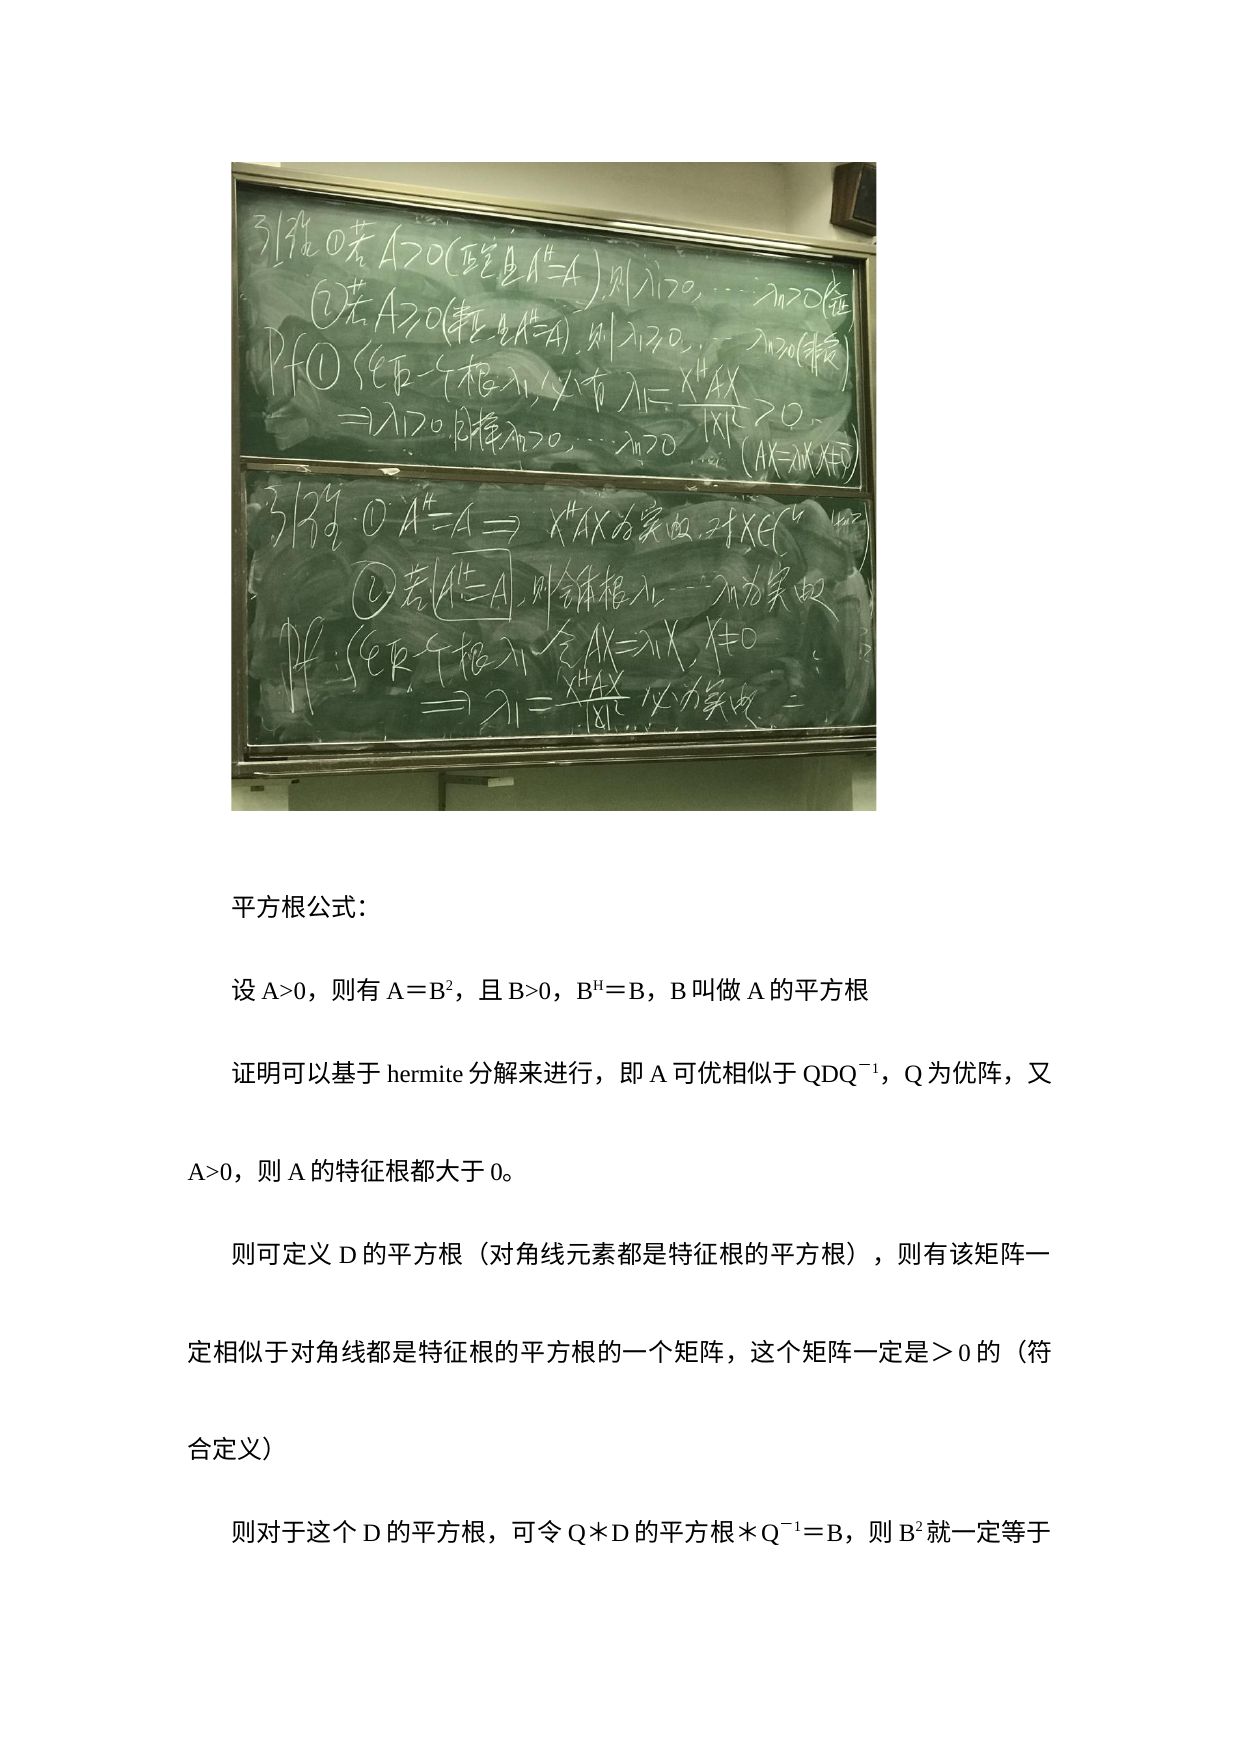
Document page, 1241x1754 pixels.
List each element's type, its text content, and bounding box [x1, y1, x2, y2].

text 则可定义D的平方根（对角线元素都是特征根的平方根），则有该矩阵一定相似于对角线都是特征根的平方根的一个矩阵，这个矩阵一定是＞0的（符合定义） [187, 1220, 1053, 1480]
text 设A>0，则有A＝B2，且B>0，BH＝B，B叫做A的平方根 [187, 956, 1053, 1021]
text 证明可以基于hermite分解来进行，即A可优相似于QDQ－1，Q为优阵，又A>0，则A的特征根都大于0。 [187, 1039, 1053, 1202]
picture [231, 162, 877, 811]
text 平方根公式： [187, 873, 1053, 938]
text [187, 1498, 1053, 1563]
